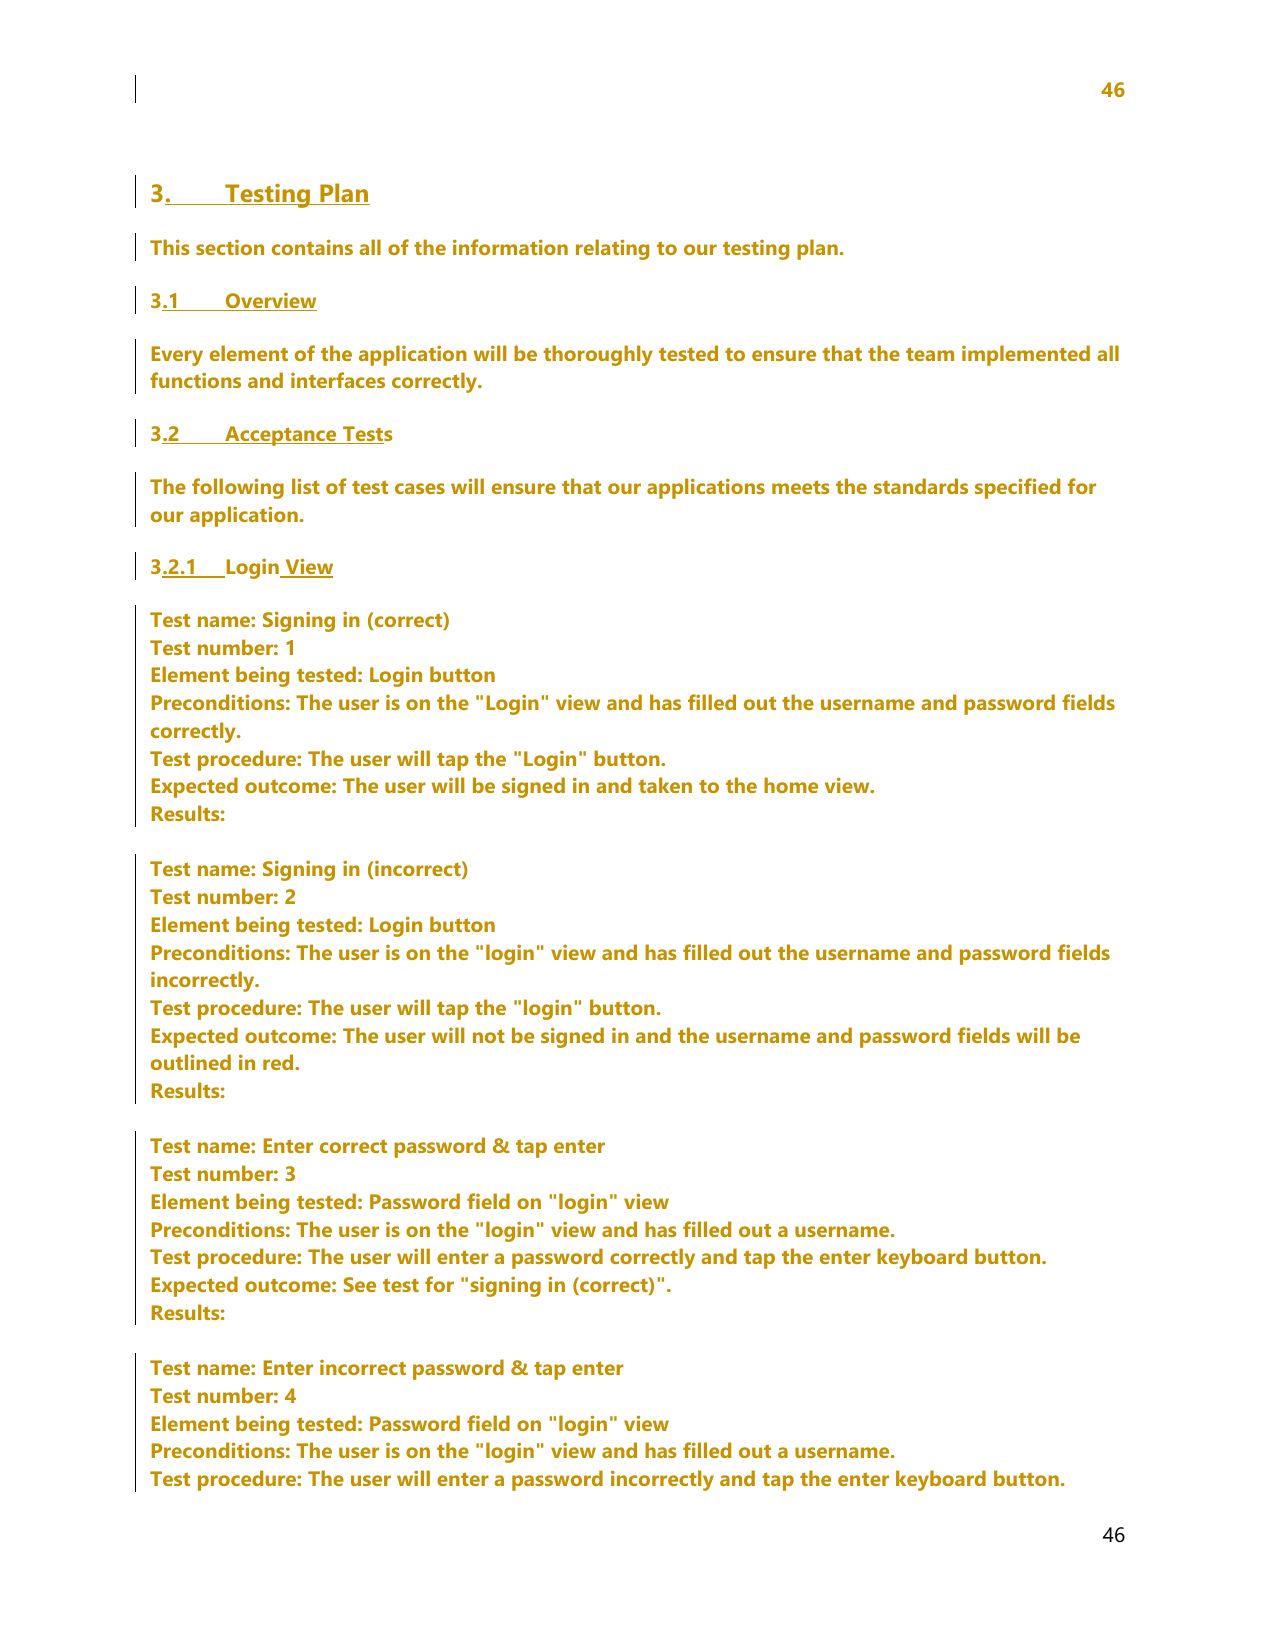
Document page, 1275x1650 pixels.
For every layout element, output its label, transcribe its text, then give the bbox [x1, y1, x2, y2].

text Test procedure: The user will tap the "login" button. [150, 993, 1125, 1021]
subtitle 3Login [150, 552, 1125, 580]
text Preconditions: The user is on the "login" view and has filled out the username and password fields incorrectly. [150, 937, 1125, 993]
text Test name: Enter incorrect password & tap enter [150, 1353, 1125, 1381]
text Test number: 4 [150, 1381, 1125, 1408]
subtitle 3 [150, 286, 1125, 314]
text The following list of test cases will ensure that our applications meets the standards specified for our application. [150, 472, 1125, 527]
subtitle 3 [150, 175, 1125, 208]
text Test procedure: The user will tap the "Login" button. [150, 743, 1125, 771]
text Test number: 3 [150, 1159, 1125, 1187]
text Test name: Enter correct password & tap enter [150, 1131, 1125, 1159]
text Test number: 2 [150, 882, 1125, 910]
text Results: [150, 1298, 1125, 1325]
text Results: [150, 1076, 1125, 1104]
text Element being tested: Password field on "login" view [150, 1187, 1125, 1214]
text Preconditions: The user is on the "Login" view and has filled out the username and password fields correctly. [150, 688, 1125, 743]
text Preconditions: The user is on the "login" view and has filled out a username. [150, 1214, 1125, 1242]
text Test procedure: The user will enter a password incorrectly and tap the enter keyboard button. [150, 1464, 1125, 1492]
text Every element of the application will be thoroughly tested to ensure that the team implemented all functions and interfaces correctly. [150, 339, 1125, 394]
text Element being tested: Login button [150, 910, 1125, 937]
text Expected outcome: See test for "signing in (correct)". [150, 1270, 1125, 1298]
text Test name: Signing in (correct) [150, 605, 1125, 633]
text Element being tested: Password field on "login" view [150, 1408, 1125, 1436]
text Test number: 1 [150, 633, 1125, 660]
text Expected outcome: The user will not be signed in and the username and password fields will be outlined in red. [150, 1021, 1125, 1076]
text Element being tested: Login button [150, 660, 1125, 688]
text Test procedure: The user will enter a password correctly and tap the enter keyboard button. [150, 1242, 1125, 1270]
text Results: [150, 799, 1125, 827]
text Preconditions: The user is on the "login" view and has filled out a username. [150, 1436, 1125, 1464]
text This section contains all of the information relating to our testing plan. [150, 233, 1125, 261]
text Test name: Signing in (incorrect) [150, 854, 1125, 882]
text Expected outcome: The user will be signed in and taken to the home view. [150, 771, 1125, 799]
subtitle 3s [150, 419, 1125, 447]
